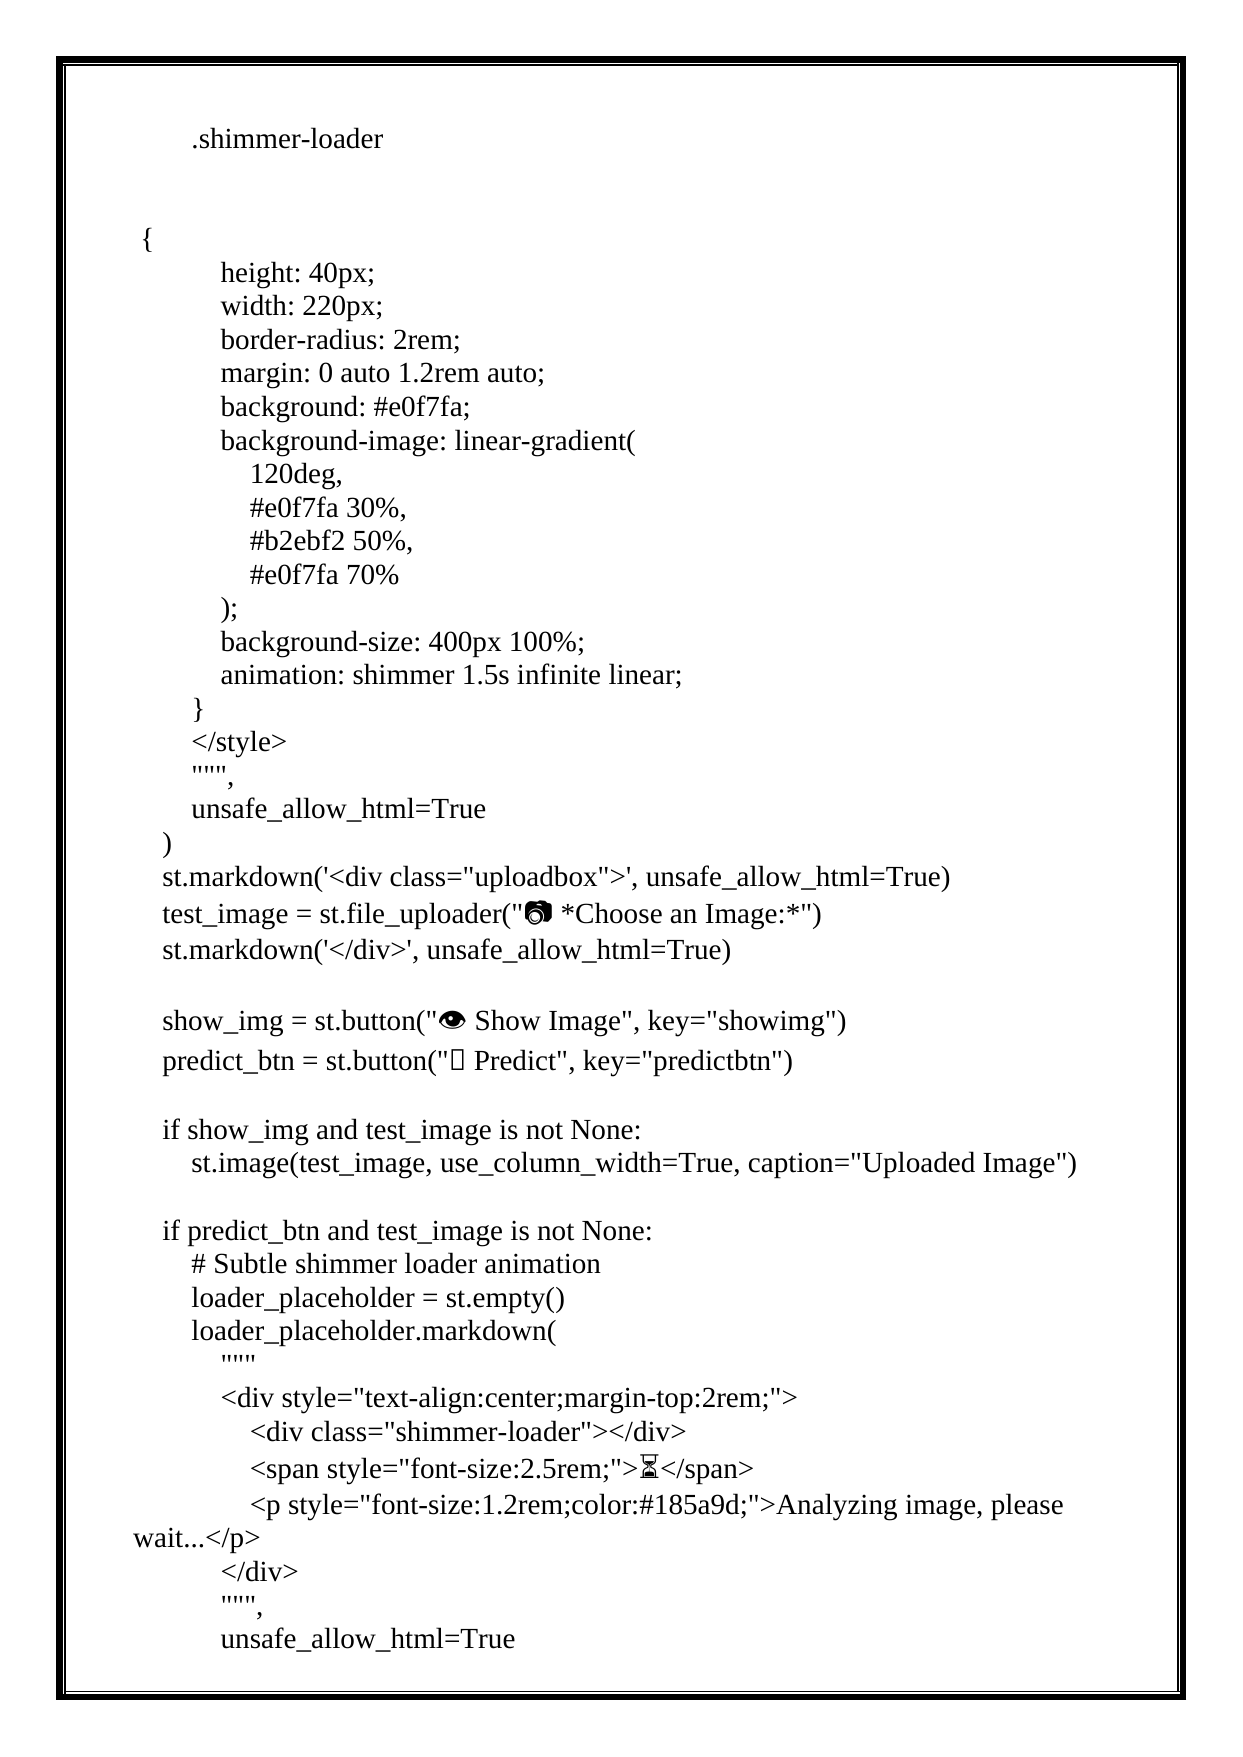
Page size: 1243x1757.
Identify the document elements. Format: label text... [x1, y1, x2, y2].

text #e0f7fa 70% [133, 557, 1110, 590]
text test_image = st.file_uploader("📷 *Choose an Image:*") [133, 892, 1110, 932]
text st.markdown('</div>', unsafe_allow_html=True) [133, 932, 1110, 966]
text st.markdown('<div class="uploadbox">', unsafe_allow_html=True) [133, 859, 1110, 892]
text unsafe_allow_html=True [133, 792, 1110, 825]
text </div> [133, 1554, 1110, 1588]
text <div style="text-align:center;margin-top:2rem;"> [133, 1380, 1110, 1414]
text show_img = st.button("👁 Show Image", key="showimg") [133, 999, 1110, 1039]
text animation: shimmer 1.5s infinite linear; [133, 657, 1110, 691]
text } [133, 691, 1110, 724]
text loader_placeholder = st.empty() [133, 1280, 1110, 1313]
text st.image(test_image, use_column_width=True, caption="Uploaded Image") [133, 1146, 1110, 1179]
text border-radius: 2rem; [133, 322, 1110, 356]
text <div class="shimmer-loader"></div> [133, 1414, 1110, 1447]
text width: 220px; [133, 288, 1110, 322]
text background-image: linear-gradient( [133, 423, 1110, 456]
text <span style="font-size:2.5rem;">⏳</span> [133, 1447, 1110, 1487]
text if show_img and test_image is not None: [133, 1112, 1110, 1146]
text """, [133, 758, 1110, 792]
text <p style="font-size:1.2rem;color:#185a9d;">Analyzing image, please wait...</p> [133, 1487, 1110, 1554]
text """ [133, 1347, 1110, 1380]
text background: #e0f7fa; [133, 389, 1110, 423]
text background-size: 400px 100%; [133, 624, 1110, 657]
text """, [133, 1588, 1110, 1621]
text #b2ebf2 50%, [133, 523, 1110, 557]
text height: 40px; [133, 255, 1110, 288]
text #e0f7fa 30%, [133, 490, 1110, 523]
text </style> [133, 724, 1110, 758]
text loader_placeholder.markdown( [133, 1313, 1110, 1347]
text margin: 0 auto 1.2rem auto; [133, 356, 1110, 389]
text { [133, 221, 1110, 255]
text predict_btn = st.button("🔮 Predict", key="predictbtn") [133, 1039, 1110, 1078]
text 120deg, [133, 456, 1110, 490]
text unsafe_allow_html=True [133, 1621, 1110, 1655]
text .shimmer-loader [133, 121, 1110, 154]
text if predict_btn and test_image is not None: [133, 1213, 1110, 1246]
text # Subtle shimmer loader animation [133, 1246, 1110, 1280]
text ); [133, 590, 1110, 624]
text ) [133, 825, 1110, 859]
